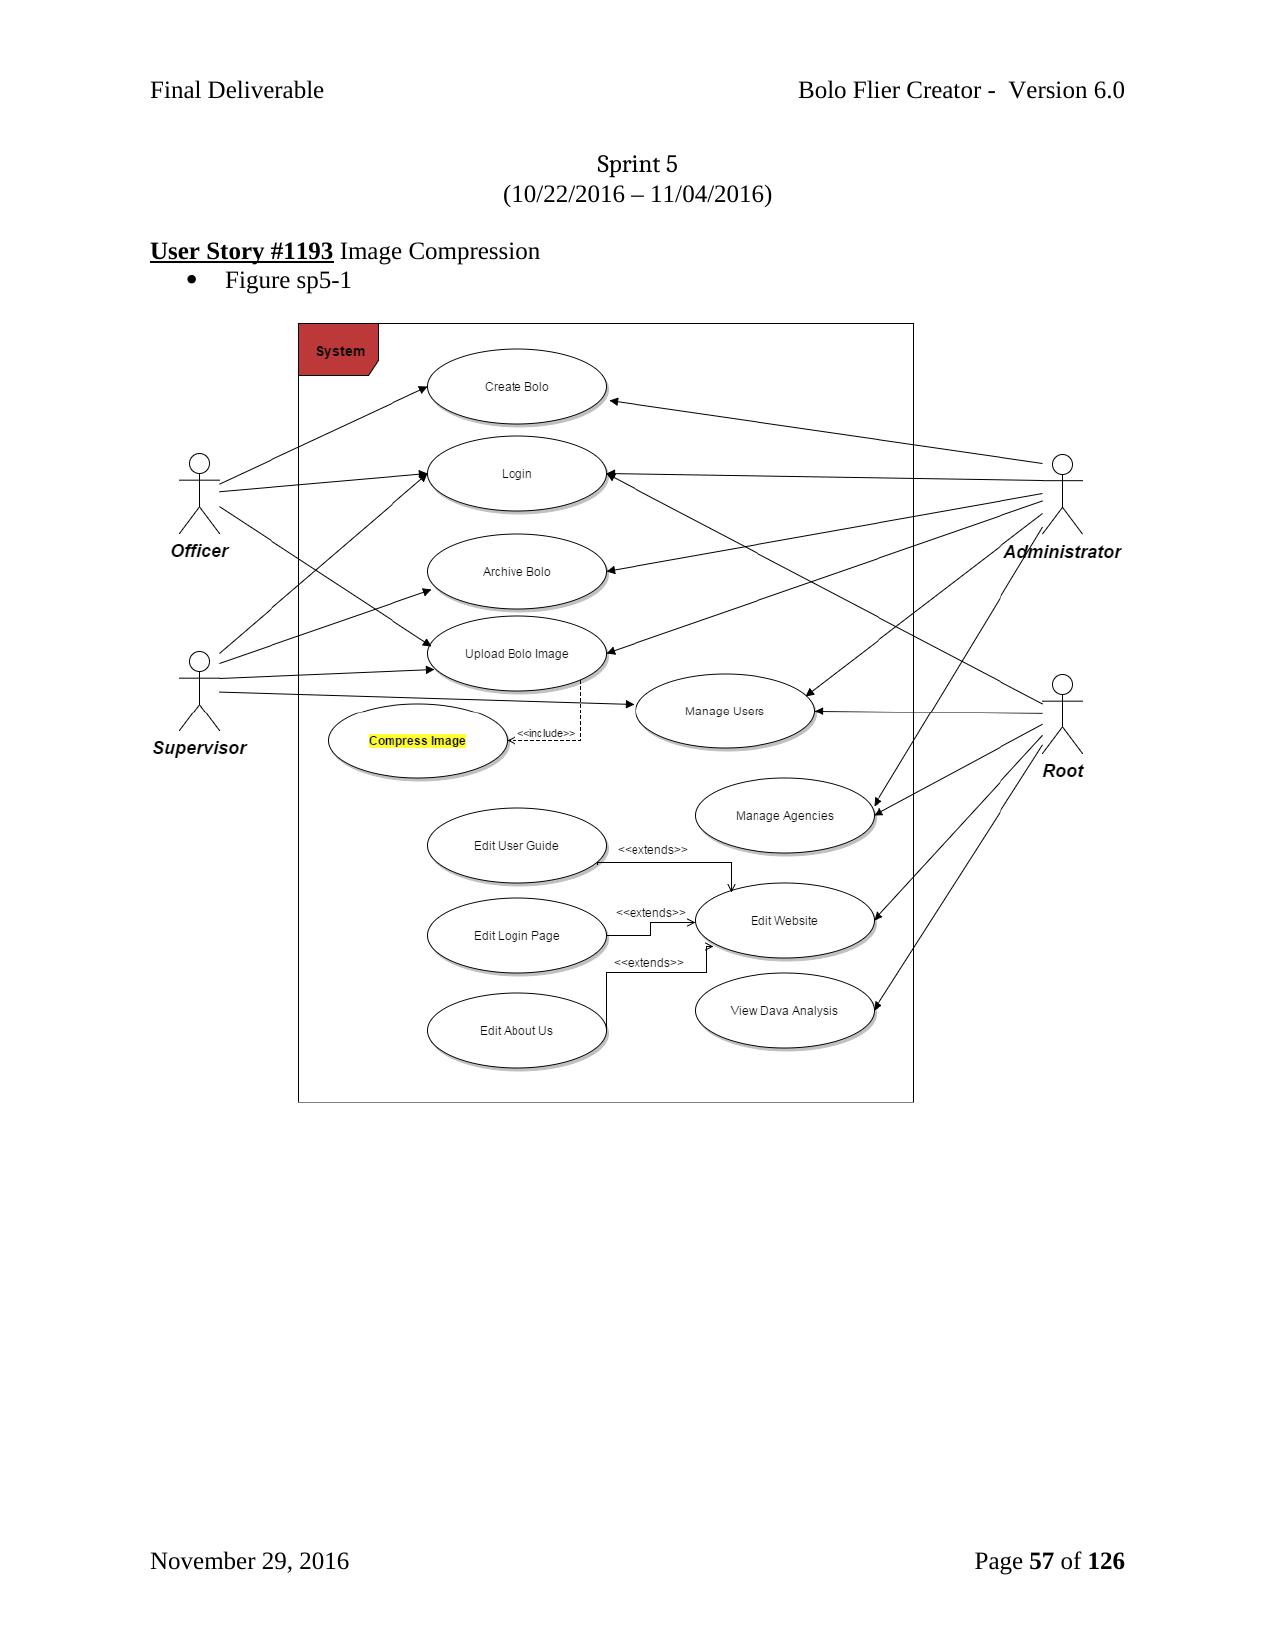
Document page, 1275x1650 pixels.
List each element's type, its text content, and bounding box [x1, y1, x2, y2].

text (10/22/2016 – 11/04/2016) [150, 179, 1125, 207]
subtitle Sprint 5 [150, 150, 1125, 179]
text User Story #1193 Image Compression [150, 236, 1125, 265]
list Figure sp5-1 [187, 265, 1125, 294]
